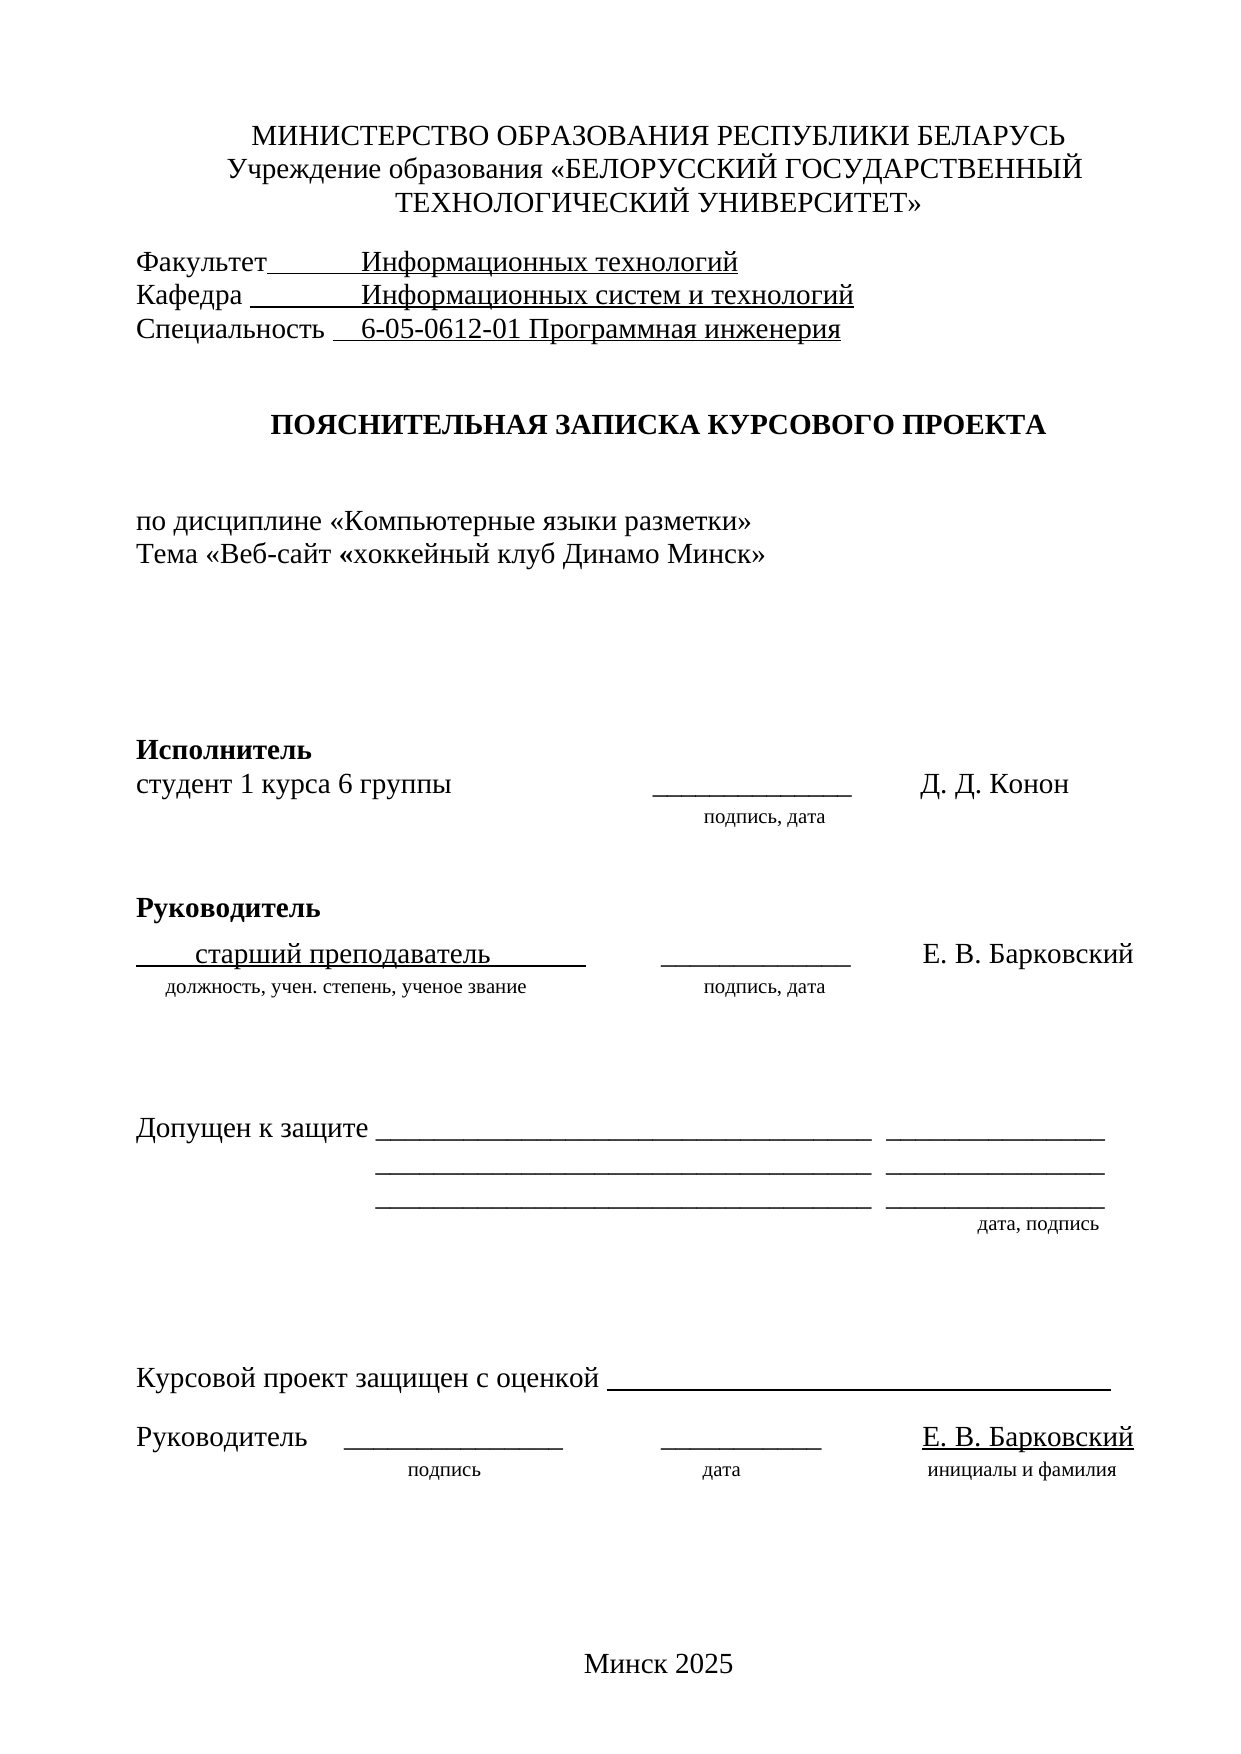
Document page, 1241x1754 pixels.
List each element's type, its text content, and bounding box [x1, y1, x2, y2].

text Факультет Информационных технологий [136, 244, 1181, 277]
text должность, учен. степень, ученое звание подпись, дата [136, 974, 1181, 998]
text Кафедра Информационных систем и технологий [136, 277, 1181, 311]
text __________________________________ _______________ [136, 1144, 1181, 1178]
text Допущен к защите __________________________________ _______________ [136, 1111, 1181, 1144]
text МИНИСТЕРСТВО ОБРАЗОВАНИЯ РЕСПУБЛИКИ БЕЛАРУСЬ Учреждение образования «БЕЛОРУССКИЙ ГОСУДАРСТВЕННЫЙ ТЕХНОЛОГИЧЕСКИЙ УНИВЕРСИТЕТ» [136, 118, 1181, 219]
text Специальность 6-05-0612-01 Программная инженерия [136, 311, 1181, 344]
text подпись, дата [136, 804, 1181, 828]
text старший преподаватель _____________ Е. В. Барковский [136, 936, 1181, 970]
text Тема «Веб-сайт «хоккейный клуб Динамо Минск» [136, 536, 1181, 570]
text дата, подпись [136, 1211, 1181, 1235]
text ПОЯСНИТЕЛЬНАЯ ЗАПИСКА КУРСОВОГО ПРОЕКТА [136, 407, 1181, 440]
text Исполнитель [136, 732, 1181, 766]
text студент 1 курса 6 группы ______________ Д. Д. Конон [136, 766, 1181, 799]
text Руководитель _______________ ___________ Е. В. Барковский [136, 1419, 1181, 1452]
text Руководитель [136, 890, 1181, 924]
text подпись дата инициалы и фамилия [136, 1457, 1181, 1481]
text по дисциплине «Компьютерные языки разметки» [136, 503, 1181, 536]
text Курсовой проект защищен с оценкой [136, 1360, 1181, 1394]
text __________________________________ _______________ [136, 1178, 1181, 1211]
